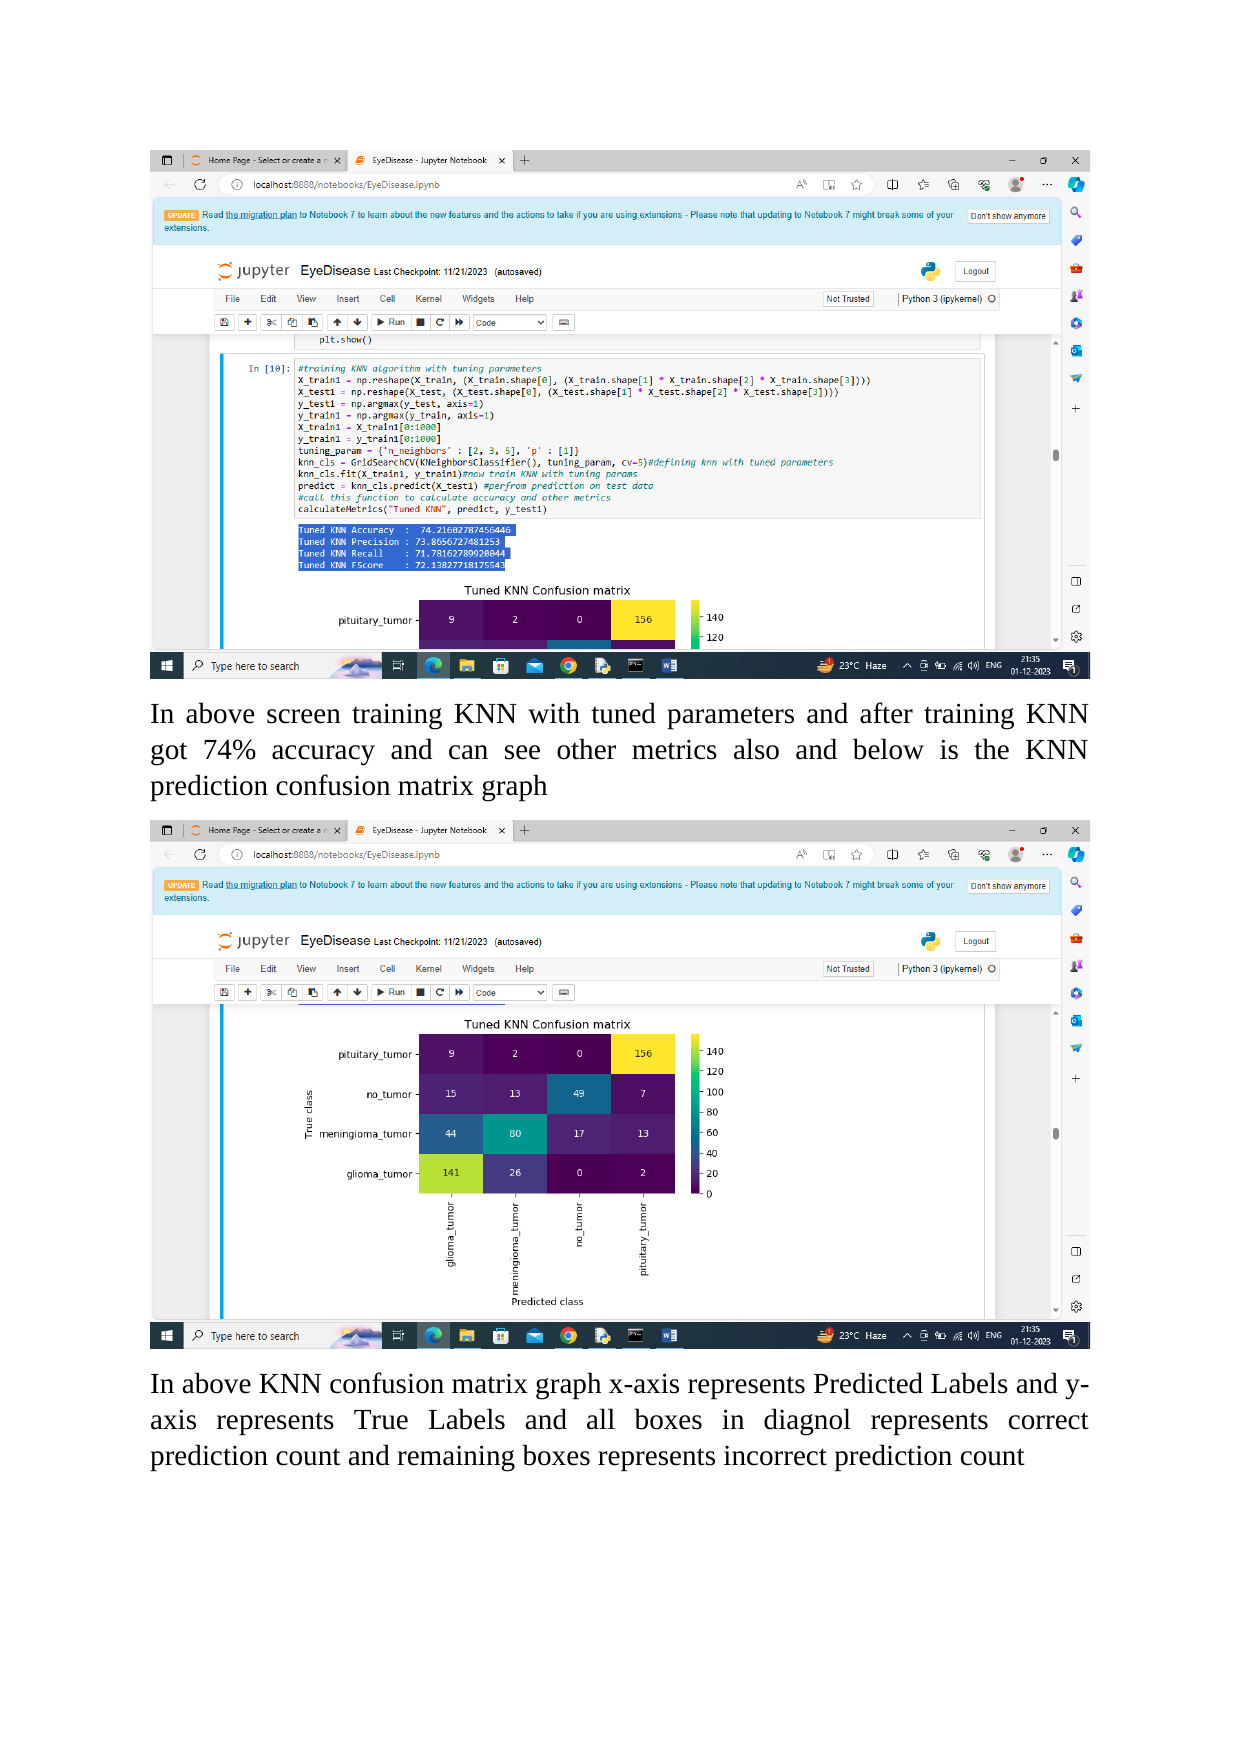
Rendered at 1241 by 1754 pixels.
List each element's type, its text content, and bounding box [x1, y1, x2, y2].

text In above screen training KNN with tuned parameters and after training KNN got 74% accuracy and can see other metrics also and below is the KNN prediction confusion matrix graph [150, 697, 1090, 801]
text In above KNN confusion matrix graph x-axis represents Predicted Labels and y-axis represents True Labels and all boxes in diagnol represents correct prediction count and remaining boxes represents incorrect prediction count [150, 1367, 1090, 1471]
picture [150, 150, 1091, 679]
picture [150, 820, 1091, 1349]
